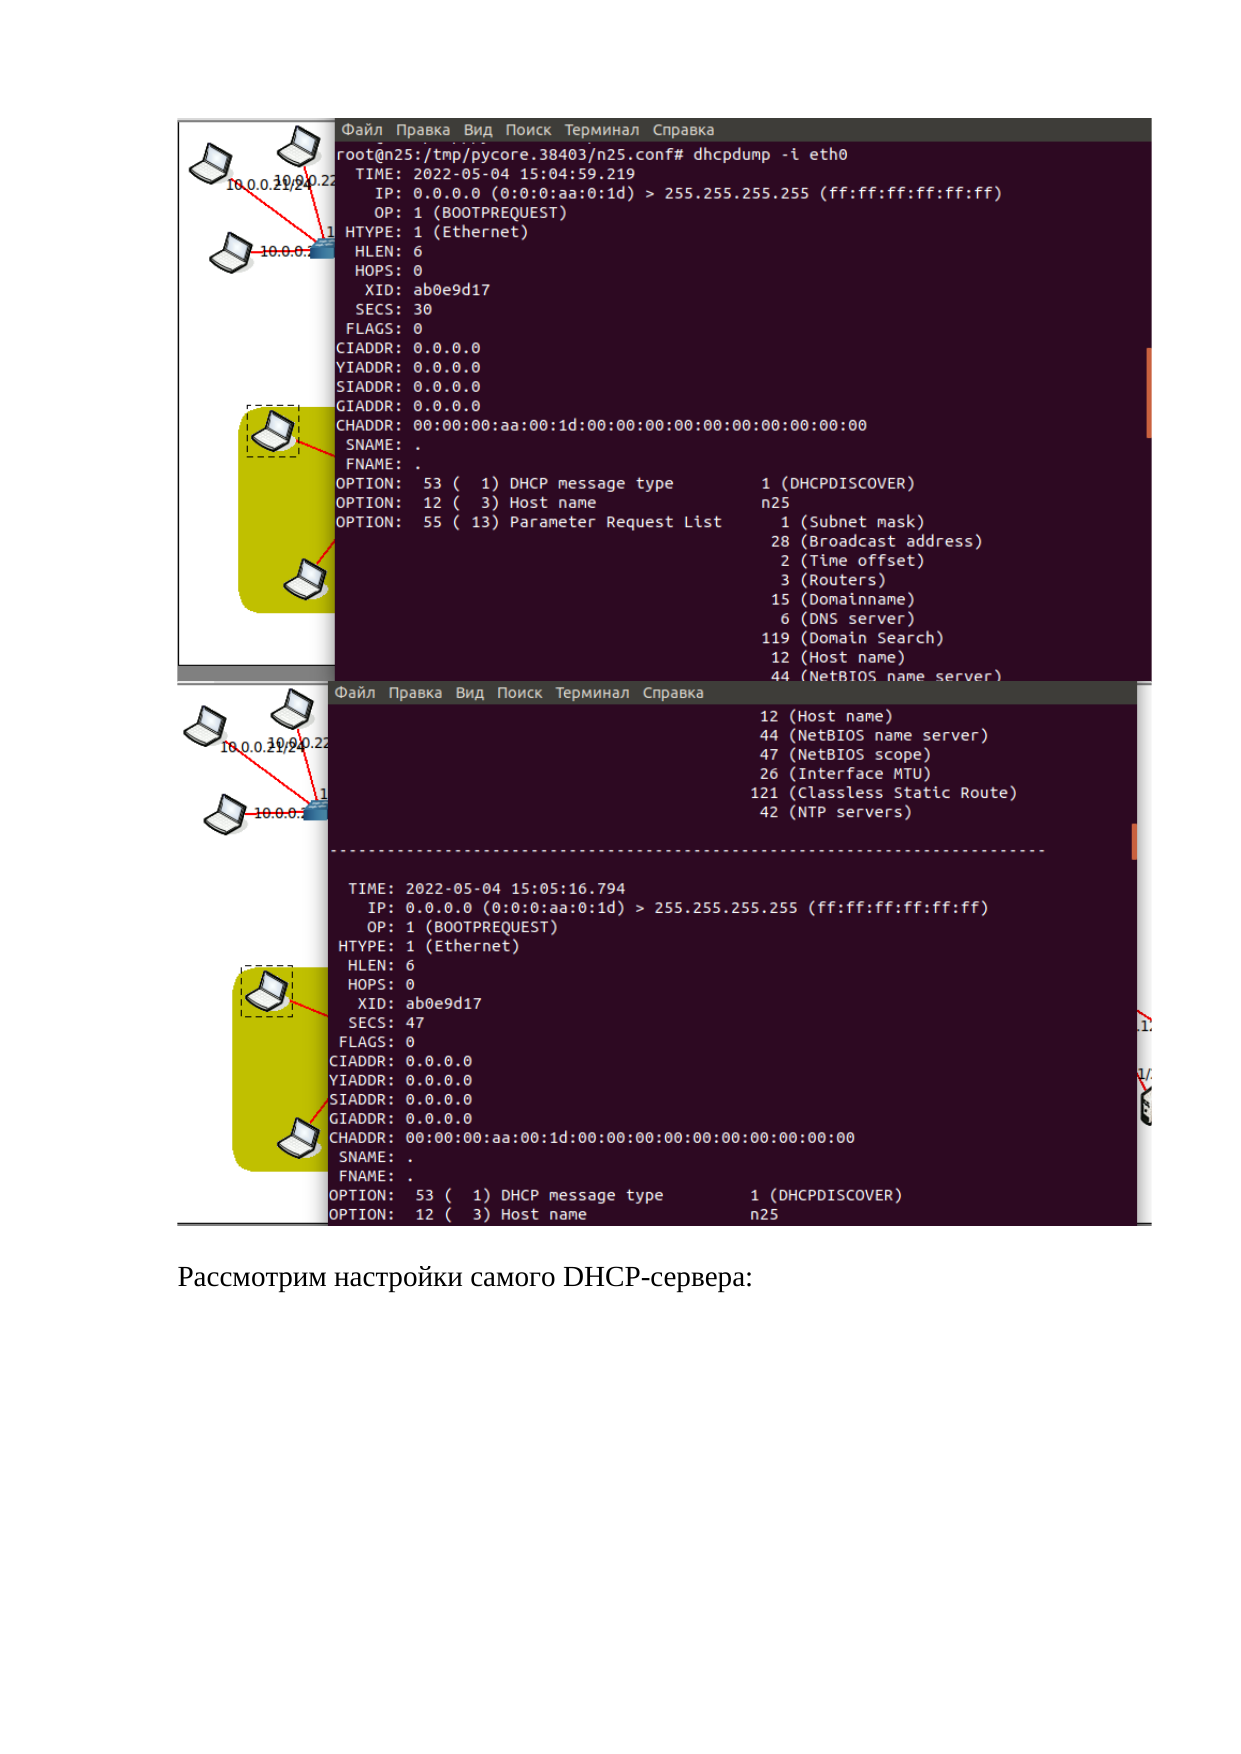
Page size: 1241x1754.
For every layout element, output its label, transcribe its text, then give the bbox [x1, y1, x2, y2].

picture [177, 118, 1152, 1226]
text Рассмотрим настройки самого DHCP-сервера: [177, 1259, 1152, 1293]
